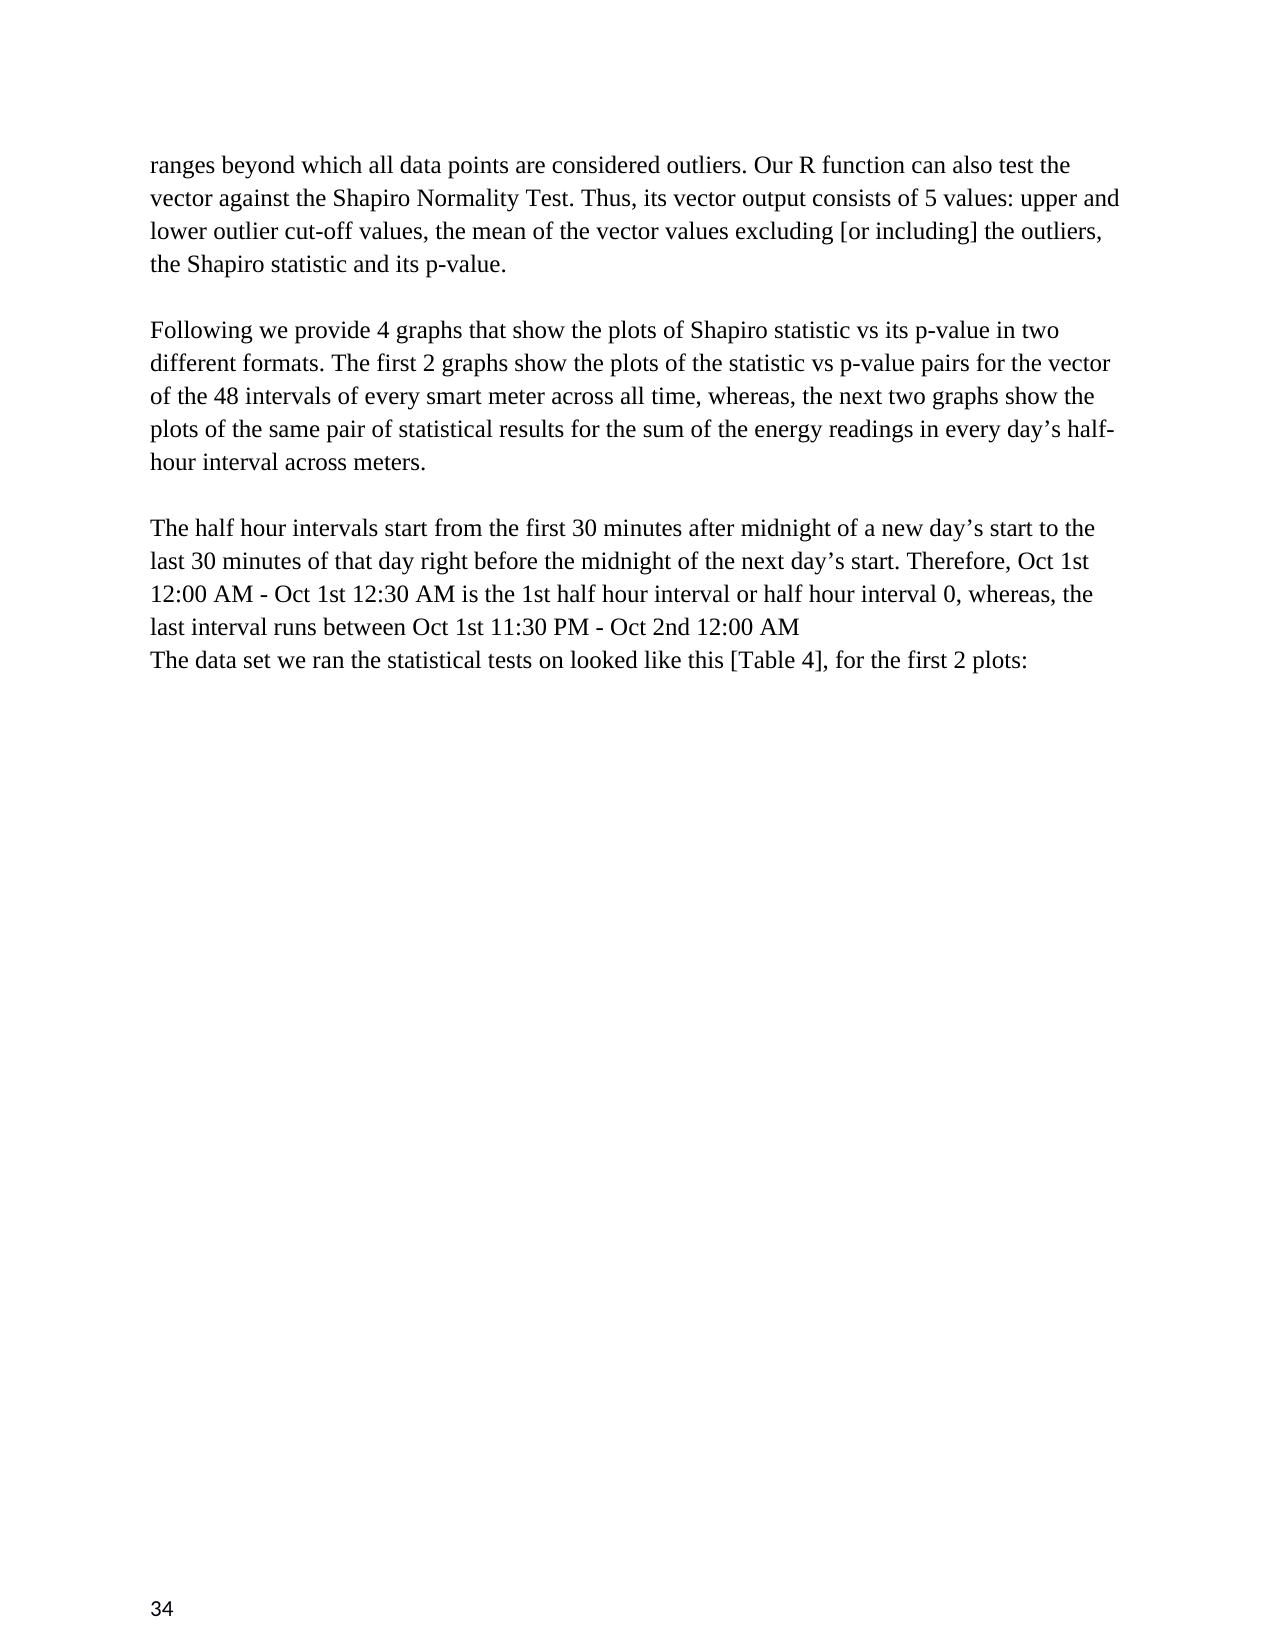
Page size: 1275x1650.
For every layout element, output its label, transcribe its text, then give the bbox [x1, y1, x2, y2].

text The data set we ran the statistical tests on looked like this [Table 4], for the first 2 plots: [150, 645, 1125, 674]
text Following we provide 4 graphs that show the plots of Shapiro statistic vs its p-value in two different formats. The first 2 graphs show the plots of the statistic vs p-value pairs for the vector of the 48 intervals of every smart meter across all time, whereas, the next two graphs show the plots of the same pair of statistical results for the sum of the energy readings in every day’s half-hour interval across meters. [150, 315, 1125, 476]
text The half hour intervals start from the first 30 minutes after midnight of a new day’s start to the last 30 minutes of that day right before the midnight of the next day’s start. Therefore, Oct 1st 12:00 AM - Oct 1st 12:30 AM is the 1st half hour interval or half hour interval 0, whereas, the last interval runs between Oct 1st 11:30 PM - Oct 2nd 12:00 AM [150, 513, 1125, 641]
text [150, 150, 1125, 278]
